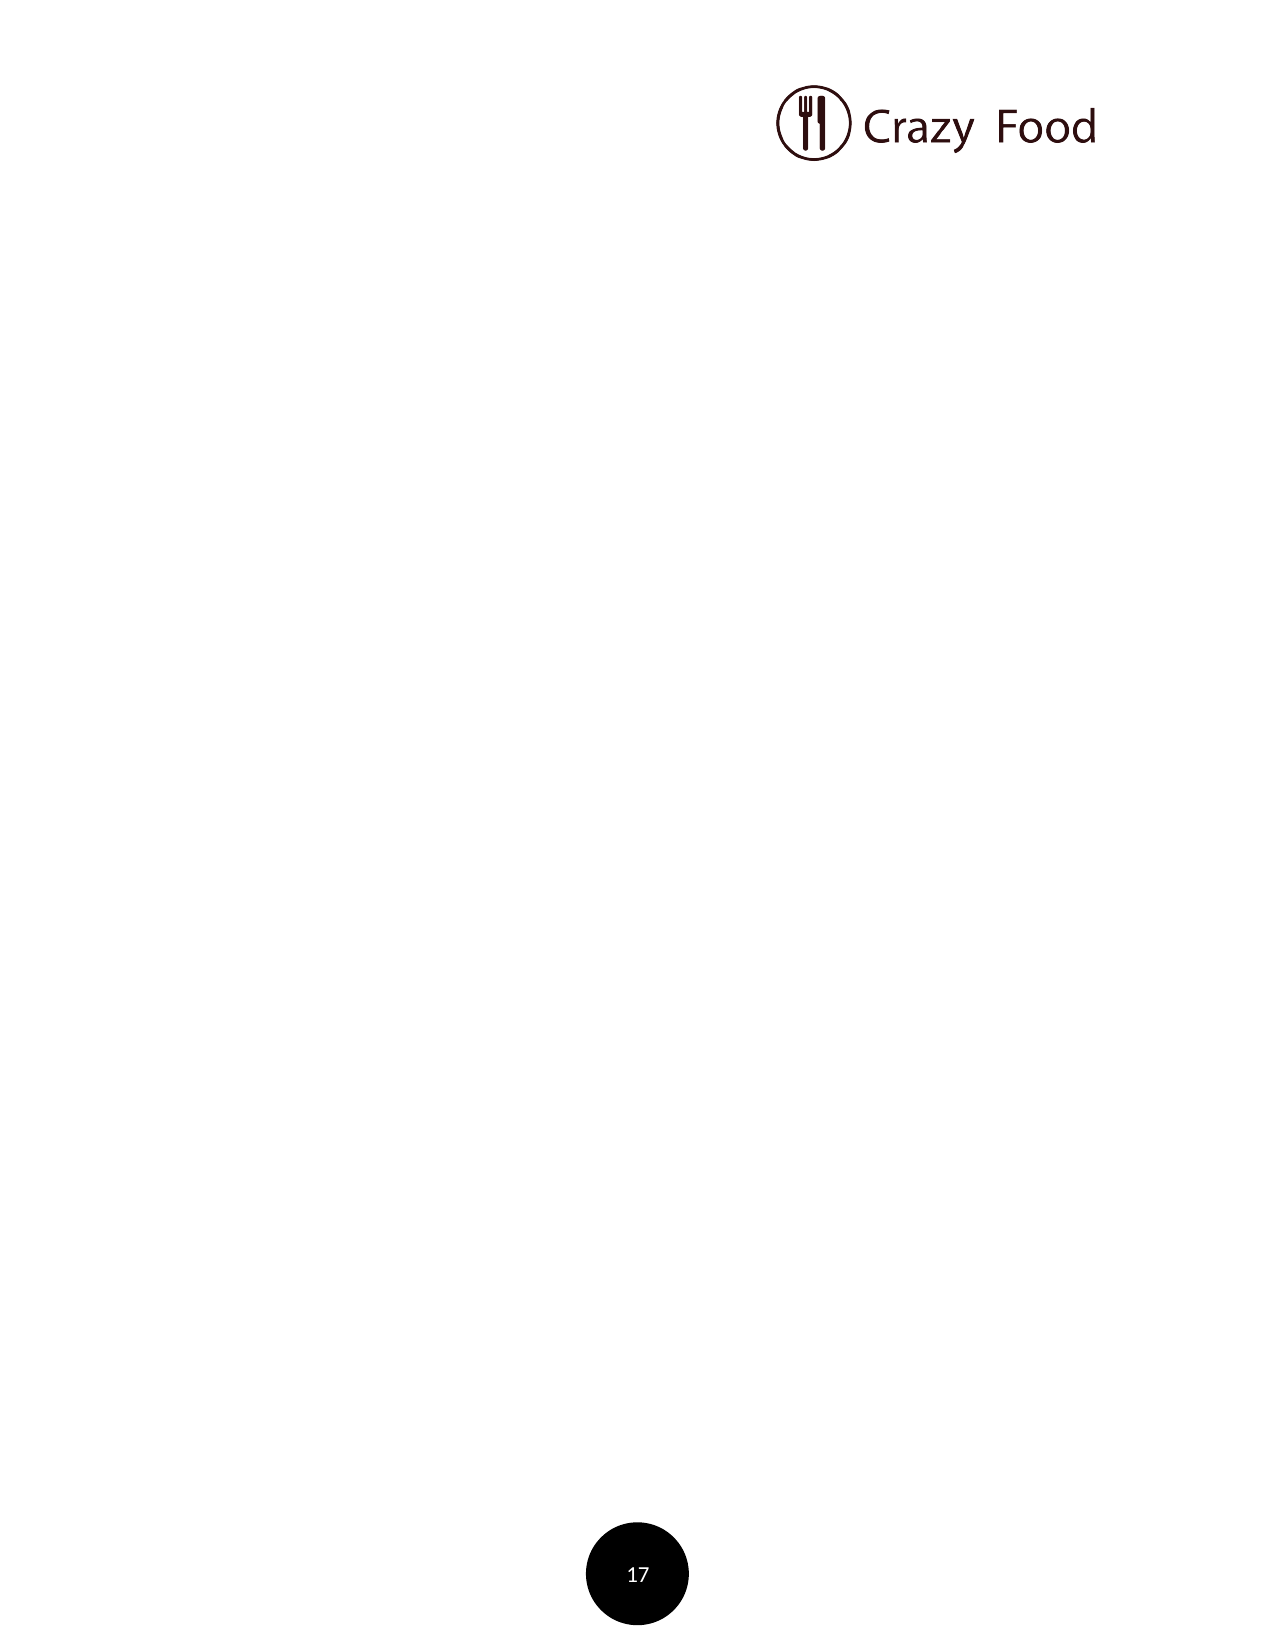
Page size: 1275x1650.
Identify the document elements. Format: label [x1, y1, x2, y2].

picture [761, 73, 1098, 173]
